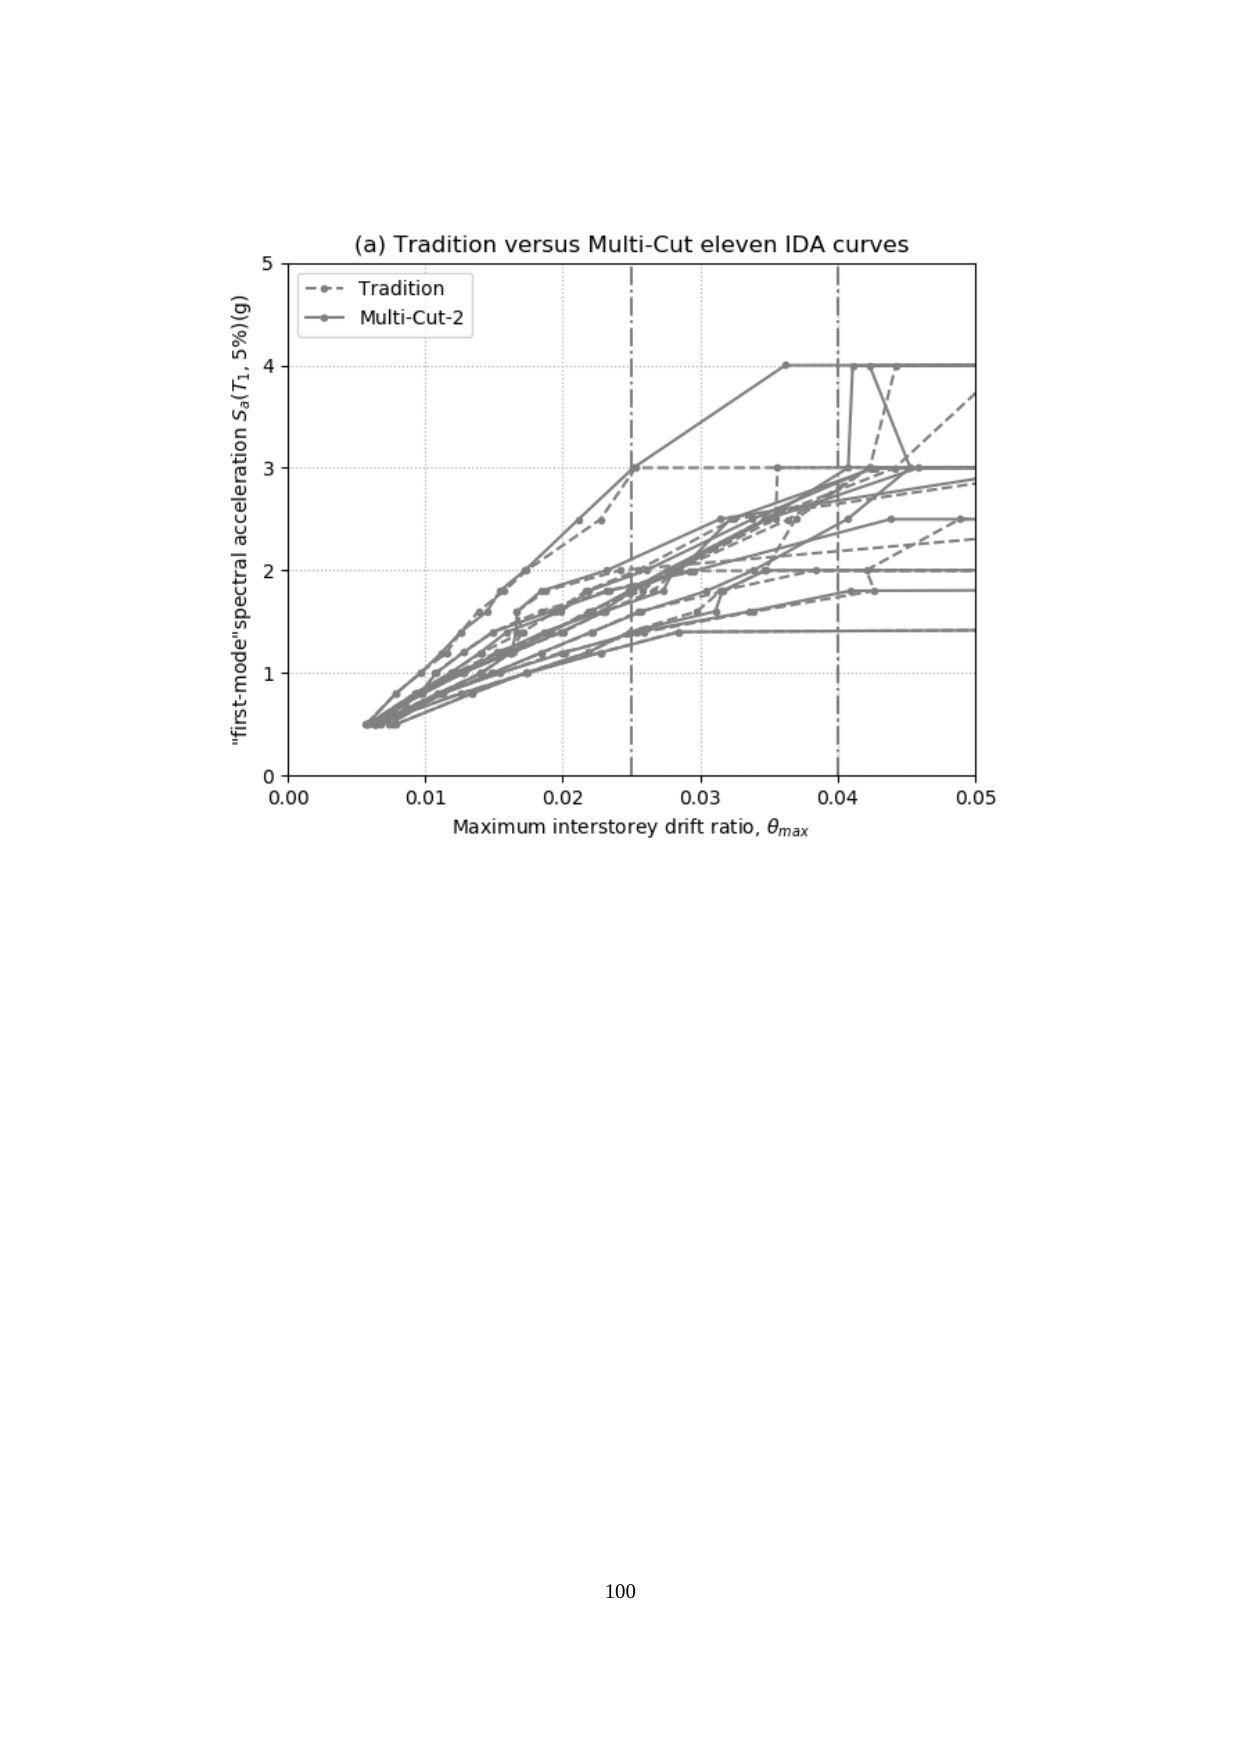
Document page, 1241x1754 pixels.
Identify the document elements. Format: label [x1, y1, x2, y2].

picture [177, 184, 1063, 849]
